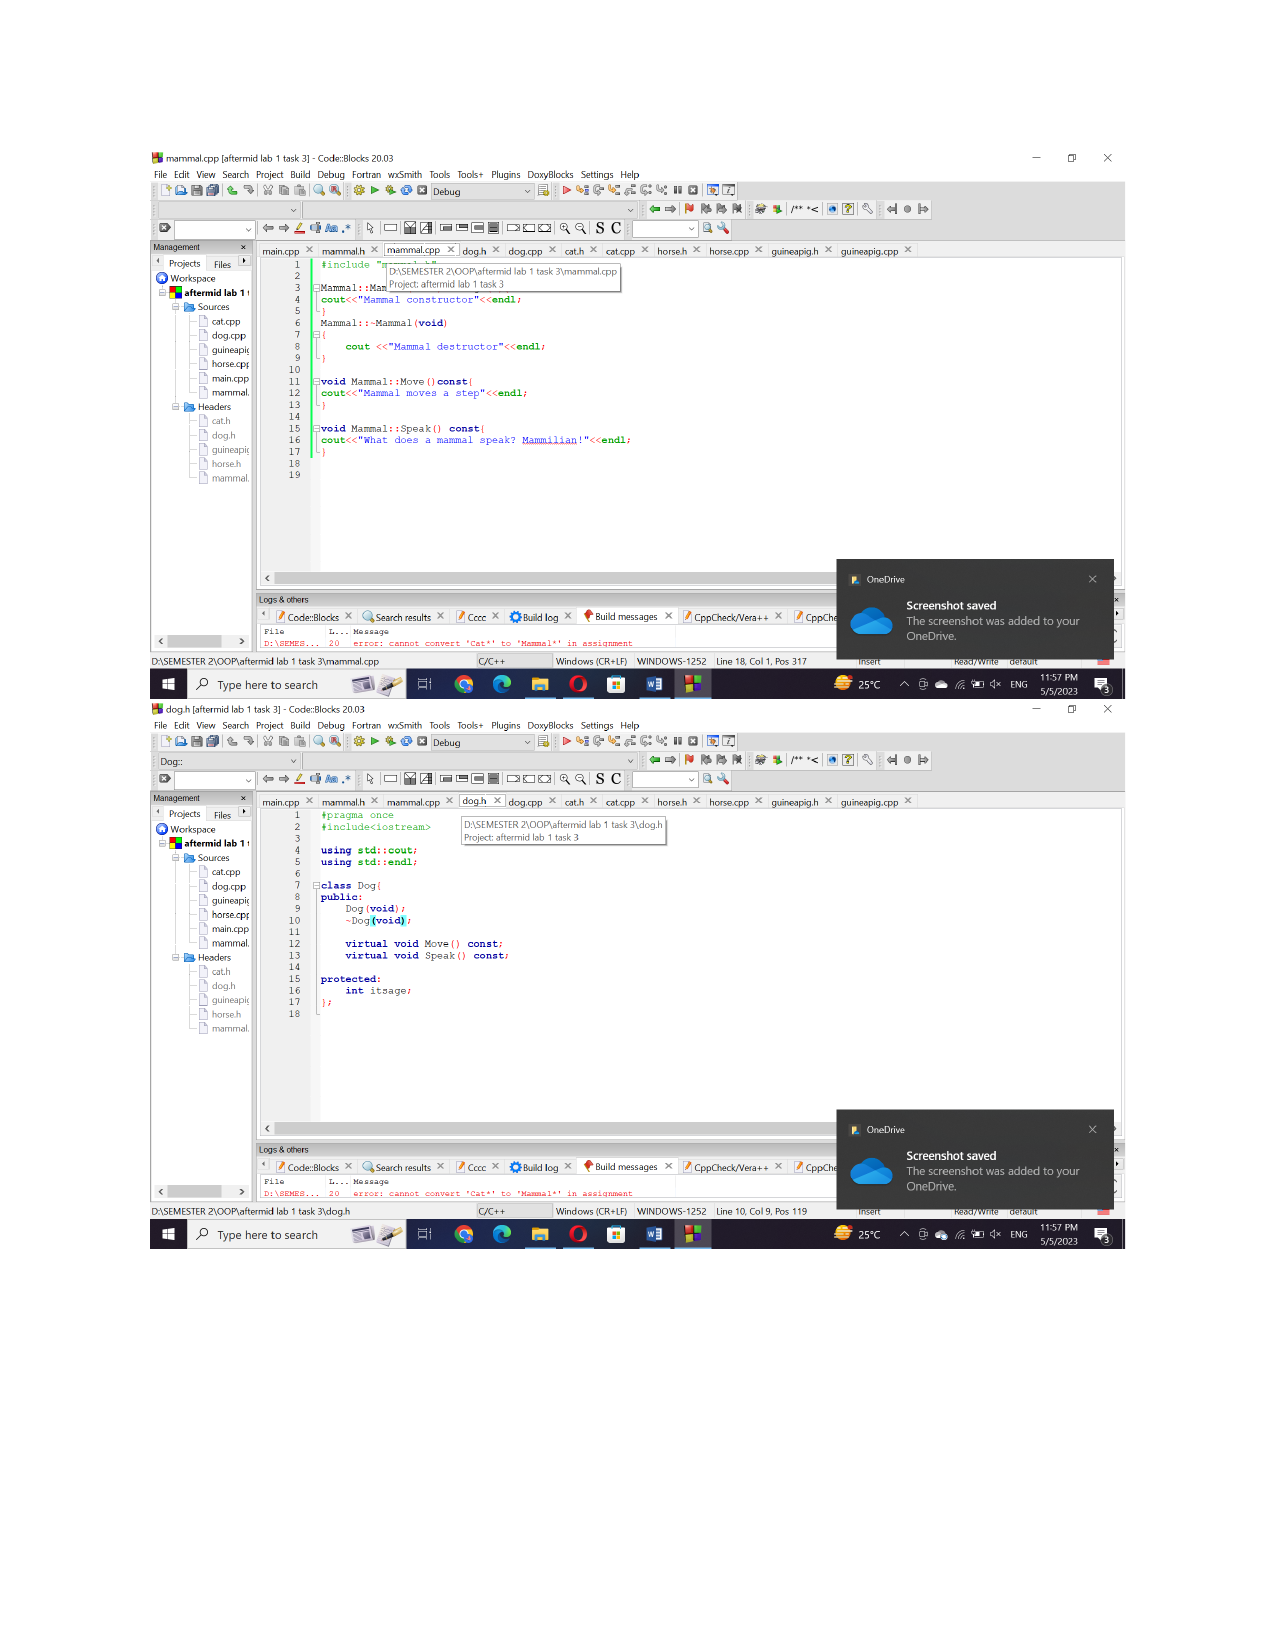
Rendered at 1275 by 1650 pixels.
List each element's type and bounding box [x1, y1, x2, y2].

picture [150, 700, 1125, 1249]
picture [150, 150, 1125, 699]
